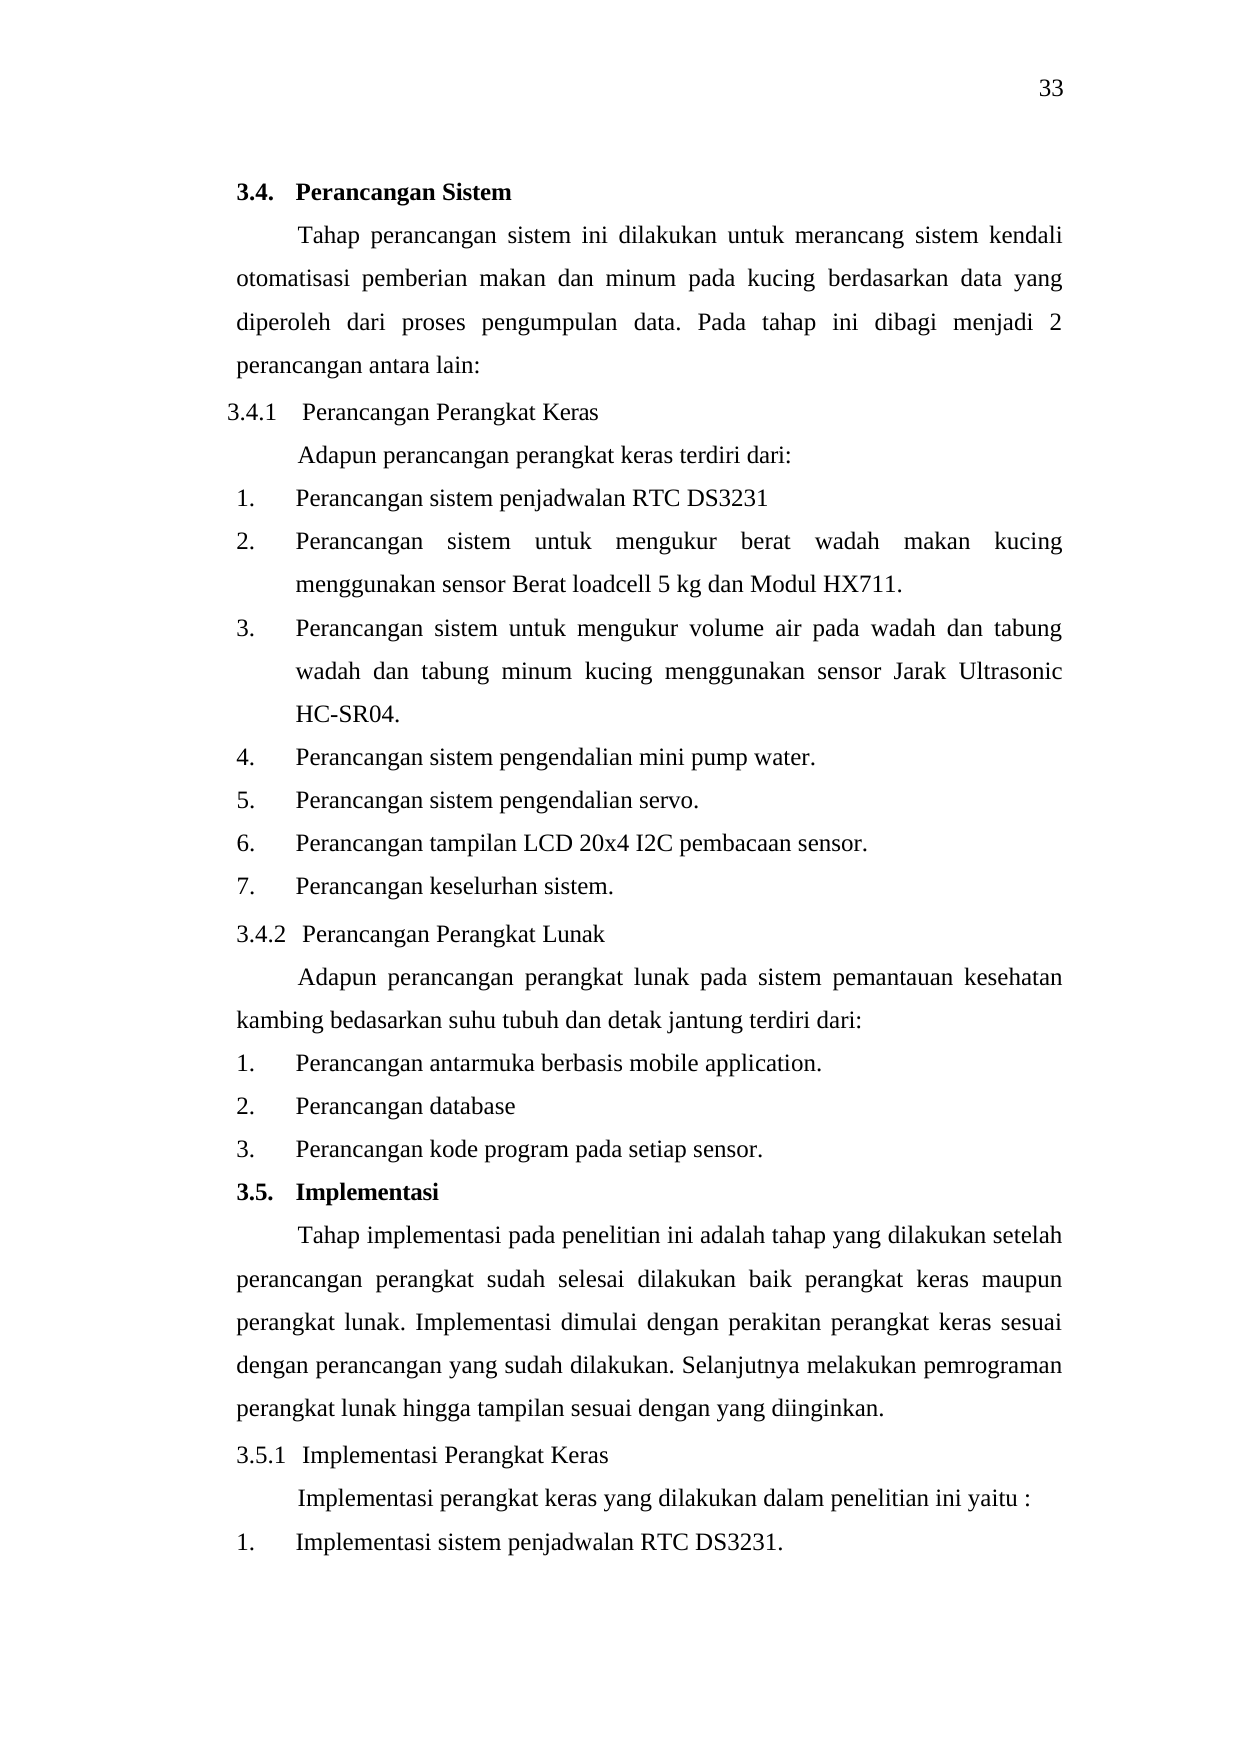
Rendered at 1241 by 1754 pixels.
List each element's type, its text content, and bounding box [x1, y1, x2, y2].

list Perancangan kode program pada setiap sensor. [236, 1134, 1063, 1163]
list Perancangan sistem untuk mengukur volume air pada wadah dan tabung wadah dan tabung minum kucing menggunakan sensor Jarak Ultrasonic HC-SR04. [236, 613, 1063, 728]
list Perancangan sistem pengendalian mini pump water. [236, 742, 1063, 771]
subtitle Implementasi Perangkat Keras [236, 1440, 1063, 1469]
list Implementasi sistem penjadwalan RTC DS3231. [236, 1527, 1047, 1555]
list Perancangan database [236, 1091, 1063, 1120]
subtitle Perancangan Perangkat Lunak [236, 919, 1063, 947]
text Implementasi perangkat keras yang dilakukan dalam penelitian ini yaitu : [236, 1483, 1063, 1512]
text Adapun perancangan perangkat keras terdiri dari: [236, 440, 1063, 469]
subtitle Implementasi [236, 1177, 1063, 1206]
list Perancangan sistem pengendalian servo. [236, 785, 1063, 814]
list Perancangan sistem penjadwalan RTC DS3231 [236, 483, 1063, 512]
list Perancangan tampilan LCD 20x4 I2C pembacaan sensor. [236, 828, 1063, 857]
text Tahap perancangan sistem ini dilakukan untuk merancang sistem kendali otomatisasi pemberian makan dan minum pada kucing berdasarkan data yang diperoleh dari proses pengumpulan data. Pada tahap ini dibagi menjadi 2 perancangan antara lain: [236, 220, 1063, 378]
subtitle Perancangan Perangkat Keras [227, 397, 1063, 426]
text Tahap implementasi pada penelitian ini adalah tahap yang dilakukan setelah perancangan perangkat sudah selesai dilakukan baik perangkat keras maupun perangkat lunak. Implementasi dimulai dengan perakitan perangkat keras sesuai dengan perancangan yang sudah dilakukan. Selanjutnya melakukan pemrograman perangkat lunak hingga tampilan sesuai dengan yang diinginkan. [236, 1221, 1063, 1422]
list Perancangan sistem untuk mengukur berat wadah makan kucing menggunakan sensor Berat loadcell 5 kg dan Modul HX711. [236, 526, 1063, 598]
subtitle Perancangan Sistem [236, 177, 1063, 206]
list Perancangan keselurhan sistem. [236, 871, 1063, 900]
list Perancangan antarmuka berbasis mobile application. [236, 1048, 1063, 1077]
text Adapun perancangan perangkat lunak pada sistem pemantauan kesehatan kambing bedasarkan suhu tubuh dan detak jantung terdiri dari: [236, 962, 1063, 1034]
